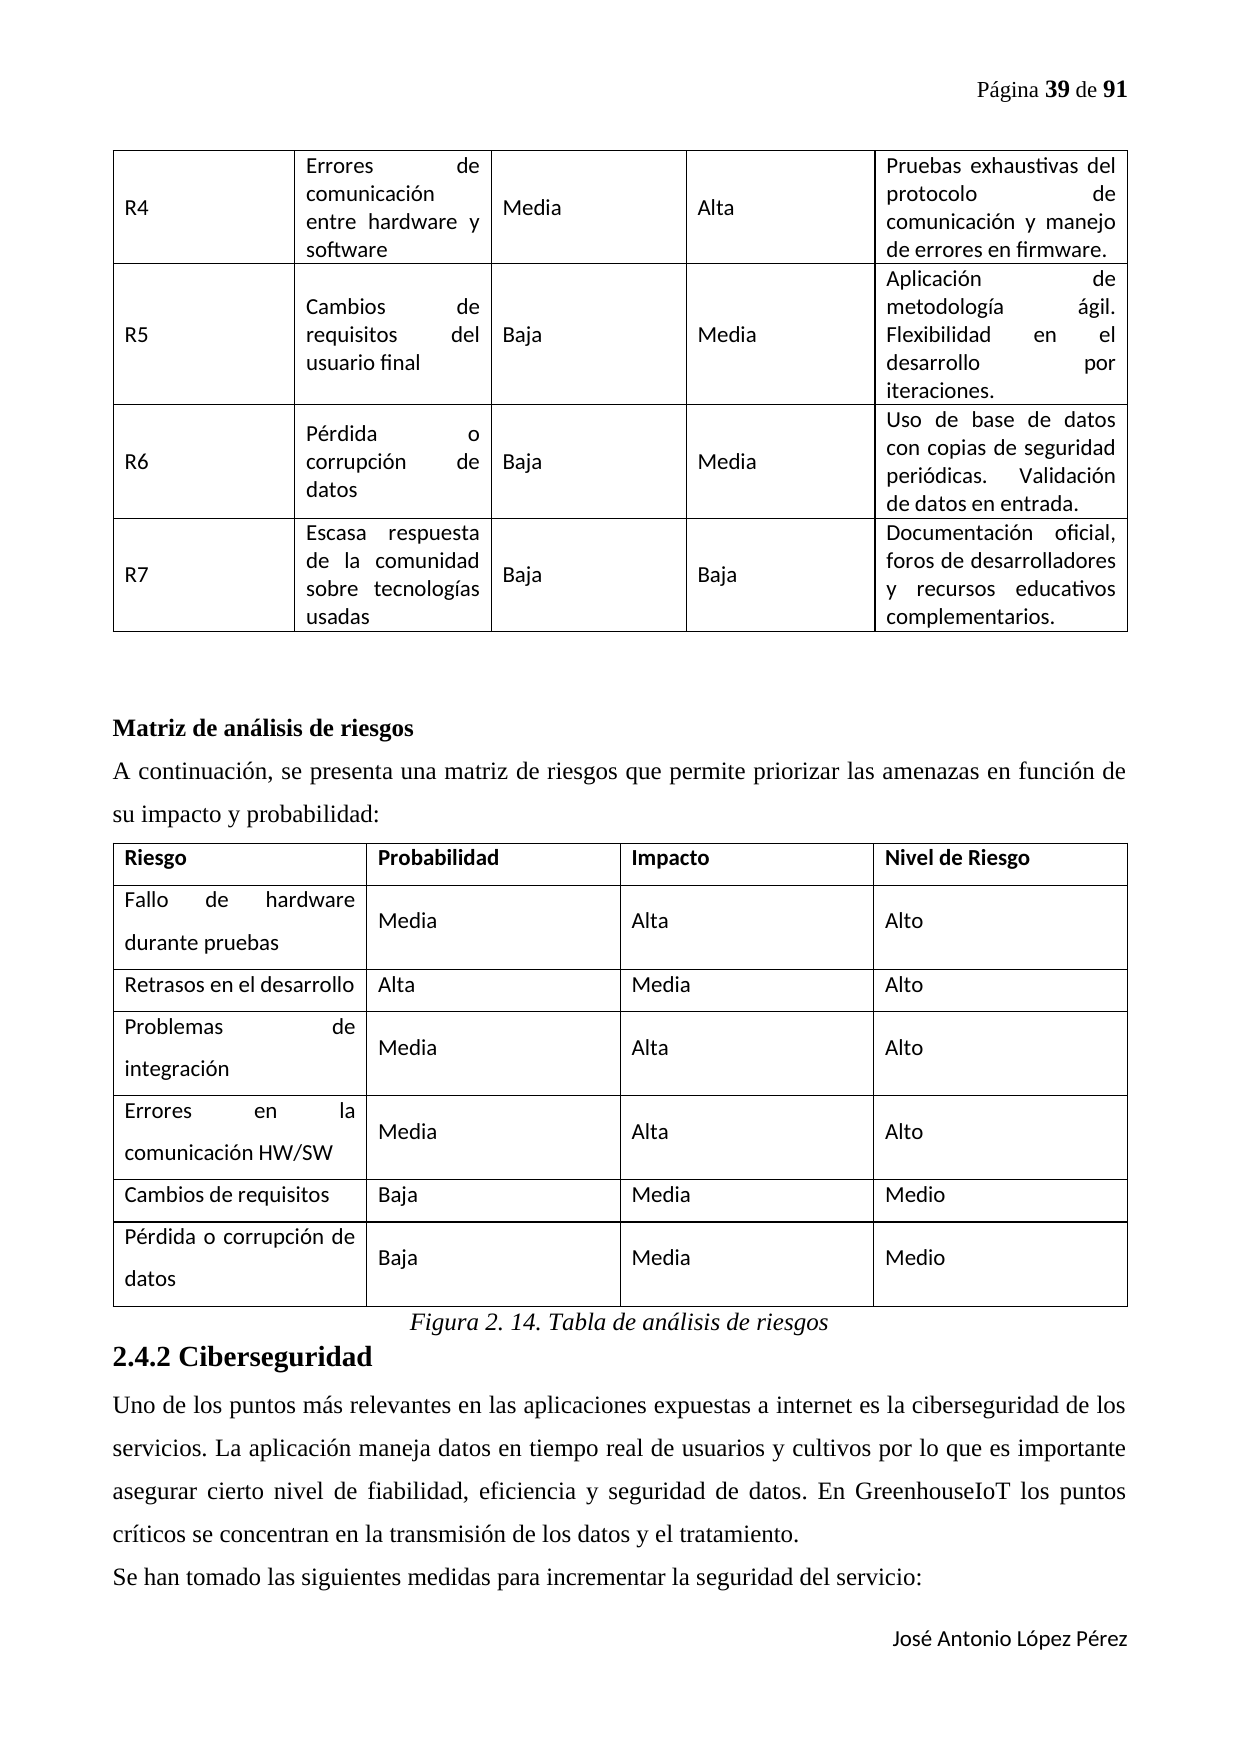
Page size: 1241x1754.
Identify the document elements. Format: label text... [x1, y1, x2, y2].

table_cell Media [492, 151, 686, 263]
table_cell Alto [874, 1012, 1127, 1095]
table_header Impacto [621, 844, 873, 884]
table_cell Errores en la comunicación HW/SW [114, 1096, 366, 1179]
table_cell Alta [687, 151, 874, 263]
table_cell Escasa respuesta de la comunidad sobre tecnologías usadas [295, 519, 491, 631]
text Matriz de análisis de riesgos [112, 713, 1128, 742]
table_cell Retrasos en el desarrollo [114, 970, 366, 1011]
table_cell Alta [621, 1096, 873, 1179]
table_cell Alto [874, 1096, 1127, 1179]
table_cell Baja [367, 1223, 620, 1306]
table_cell Baja [492, 519, 686, 631]
table_cell Pruebas exhaustivas del protocolo de comunicación y manejo de errores en firmware. [876, 151, 1127, 263]
table_cell Alta [367, 970, 620, 1011]
table_cell Pérdida o corrupción de datos [295, 405, 491, 517]
table_cell R6 [114, 405, 294, 517]
table_cell Media [687, 405, 874, 517]
text Uno de los puntos más relevantes en las aplicaciones expuestas a internet es la ciberseguridad de los servicios. La aplicación maneja datos en tiempo real de usuarios y cultivos por lo que es importante asegurar cierto nivel de fiabilidad, eficiencia y seguridad de datos. En GreenhouseIoT los puntos críticos se concentran en la transmisión de los datos y el tratamiento. [112, 1390, 1128, 1548]
table_cell Problemas de integración [114, 1012, 366, 1095]
table_cell Alta [621, 886, 873, 969]
table_header Riesgo [114, 844, 366, 884]
table_cell R5 [114, 264, 294, 404]
subtitle 2.4.2 Ciberseguridad [112, 1339, 1128, 1373]
table_cell Baja [687, 519, 874, 631]
table_cell Documentación oficial, foros de desarrolladores y recursos educativos complementarios. [876, 519, 1127, 631]
table_cell Media [687, 264, 874, 404]
table_cell Fallo de hardware durante pruebas [114, 886, 366, 969]
table_cell Media [367, 1012, 620, 1095]
table_cell Baja [367, 1180, 620, 1221]
table_cell Cambios de requisitos del usuario final [295, 264, 491, 404]
table_cell Media [367, 886, 620, 969]
table_cell Pérdida o corrupción de datos [114, 1223, 366, 1306]
table_cell Media [621, 970, 873, 1011]
table_header Probabilidad [367, 844, 620, 884]
table_cell Medio [874, 1180, 1127, 1221]
table_cell Errores de comunicación entre hardware y software [295, 151, 491, 263]
table_cell Baja [492, 405, 686, 517]
table_cell Baja [492, 264, 686, 404]
table_cell Alto [874, 886, 1127, 969]
text A continuación, se presenta una matriz de riesgos que permite priorizar las amenazas en función de su impacto y probabilidad: [112, 756, 1128, 828]
table_cell R7 [114, 519, 294, 631]
table_cell Media [367, 1096, 620, 1179]
table_cell Cambios de requisitos [114, 1180, 366, 1221]
table_cell Media [621, 1223, 873, 1306]
table_cell Media [621, 1180, 873, 1221]
table_header Nivel de Riesgo [874, 844, 1127, 884]
table_cell Uso de base de datos con copias de seguridad periódicas. Validación de datos en entrada. [876, 405, 1127, 517]
table_cell Medio [874, 1223, 1127, 1306]
text Figura 2. . Tabla de análisis de riesgos [112, 1307, 1128, 1335]
table_cell Aplicación de metodología ágil. Flexibilidad en el desarrollo por iteraciones. [876, 264, 1127, 404]
table_cell Alta [621, 1012, 873, 1095]
text Se han tomado las siguientes medidas para incrementar la seguridad del servicio: [112, 1562, 1128, 1591]
table_cell Alto [874, 970, 1127, 1011]
table_cell R4 [114, 151, 294, 263]
